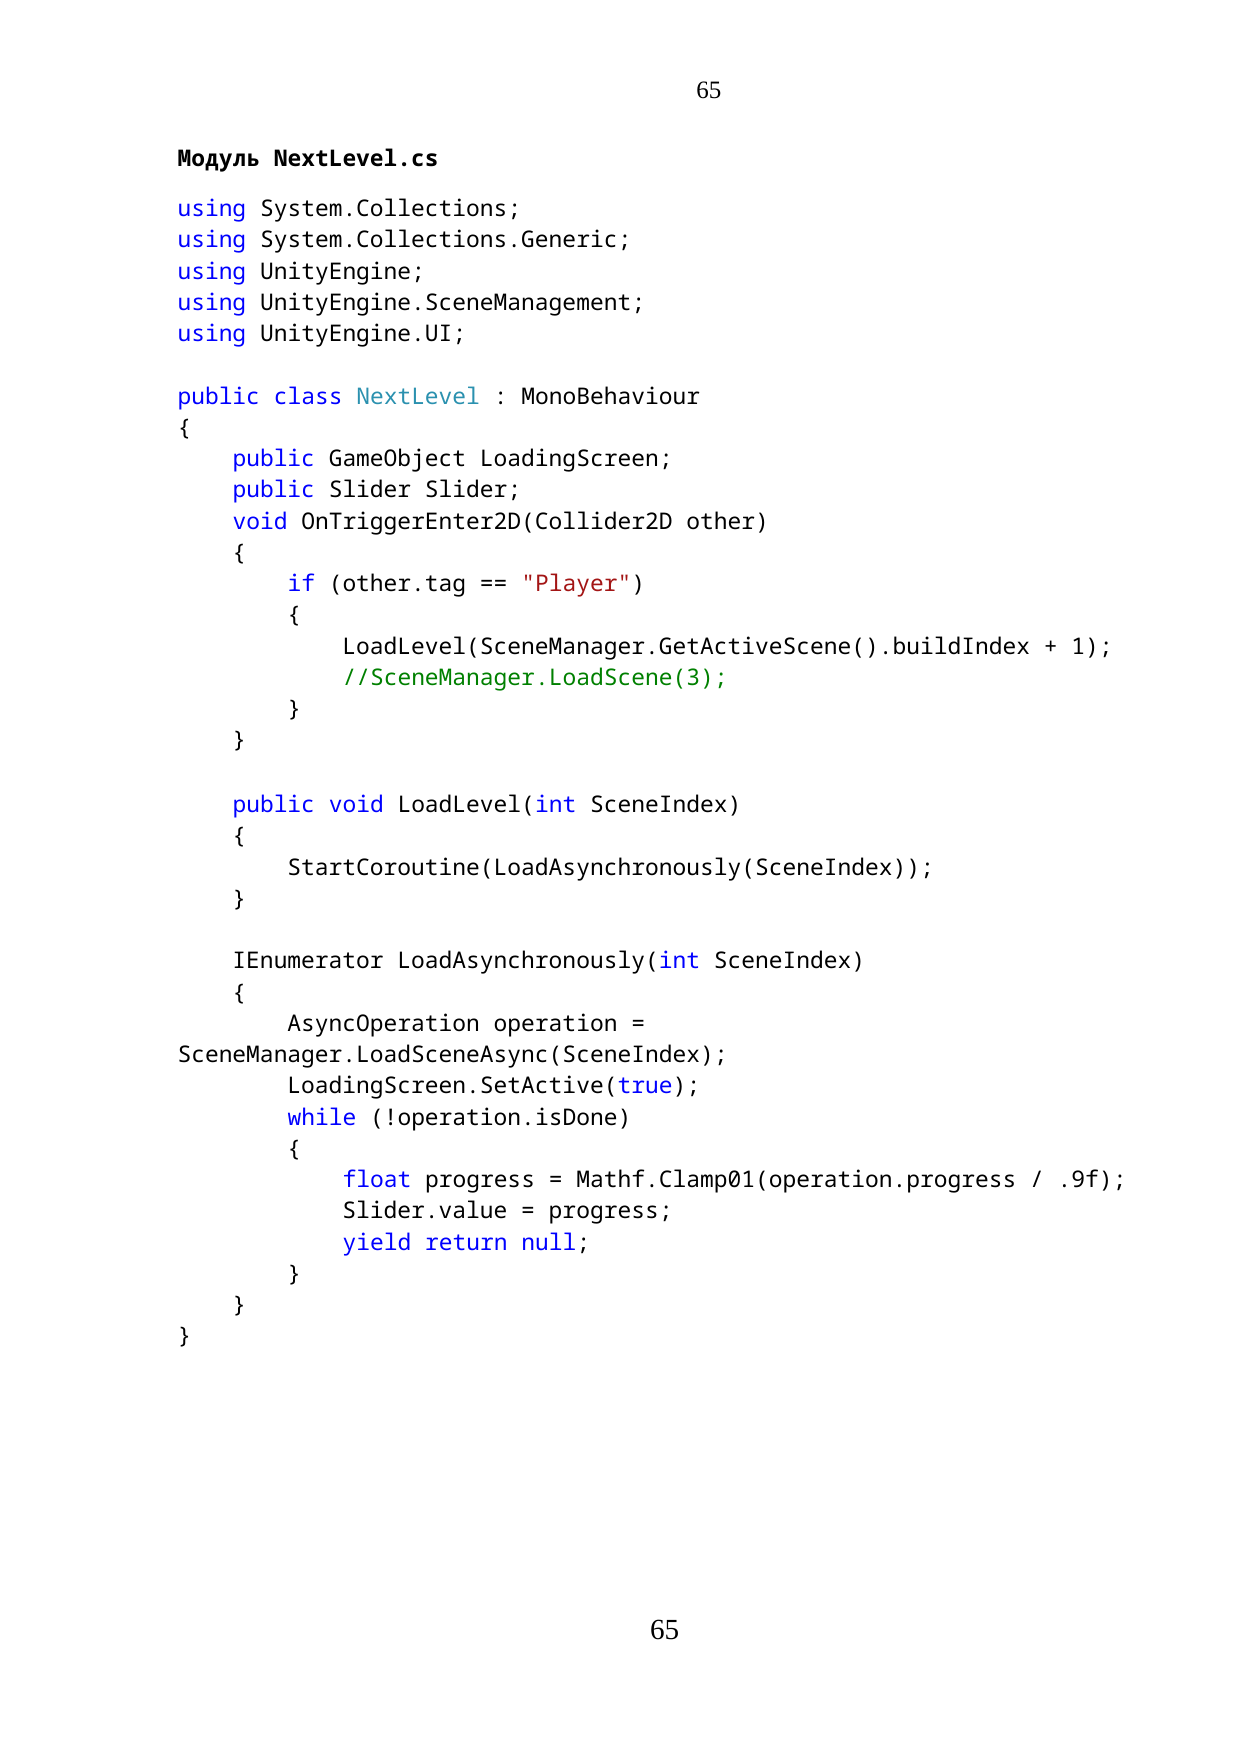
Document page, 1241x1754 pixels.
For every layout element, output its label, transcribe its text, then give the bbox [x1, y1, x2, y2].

text { [177, 536, 1152, 567]
text yield return null; [177, 1226, 1152, 1257]
text } [177, 882, 1152, 913]
text { [177, 819, 1152, 851]
text if (other.tag == "Player") [177, 567, 1152, 598]
text float progress = Mathf.Clamp01(operation.progress / .9f); [177, 1163, 1152, 1194]
text using UnityEngine; [177, 255, 1152, 286]
text { [177, 1132, 1152, 1163]
text public void LoadLevel(int SceneIndex) [177, 788, 1152, 819]
text public GameObject LoadingScreen; [177, 442, 1152, 473]
text IEnumerator LoadAsynchronously(int SceneIndex) [177, 944, 1152, 976]
text } [177, 1288, 1152, 1319]
text { [177, 976, 1152, 1007]
text using System.Collections; [177, 192, 1152, 223]
text { [177, 598, 1152, 630]
text while (!operation.isDone) [177, 1101, 1152, 1132]
text { [177, 411, 1152, 442]
text void OnTriggerEnter2D(Collider2D other) [177, 505, 1152, 536]
text AsyncOperation operation = SceneManager.LoadSceneAsync(SceneIndex); [177, 1007, 1152, 1069]
text using UnityEngine.SceneManagement; [177, 286, 1152, 317]
text LoadingScreen.SetActive(true); [177, 1069, 1152, 1101]
text using System.Collections.Generic; [177, 223, 1152, 255]
text } [177, 723, 1152, 755]
text public Slider Slider; [177, 473, 1152, 505]
text Slider.value = progress; [177, 1194, 1152, 1226]
text public class NextLevel : MonoBehaviour [177, 380, 1152, 411]
text using UnityEngine.UI; [177, 317, 1152, 348]
text //SceneManager.LoadScene(3); [177, 661, 1152, 692]
text StartCoroutine(LoadAsynchronously(SceneIndex)); [177, 851, 1152, 882]
text } [177, 1257, 1152, 1288]
text LoadLevel(SceneManager.GetActiveScene().buildIndex + 1); [177, 630, 1152, 661]
text Модуль NextLevel.cs [177, 142, 1152, 173]
text } [177, 1319, 1152, 1351]
text } [177, 692, 1152, 723]
